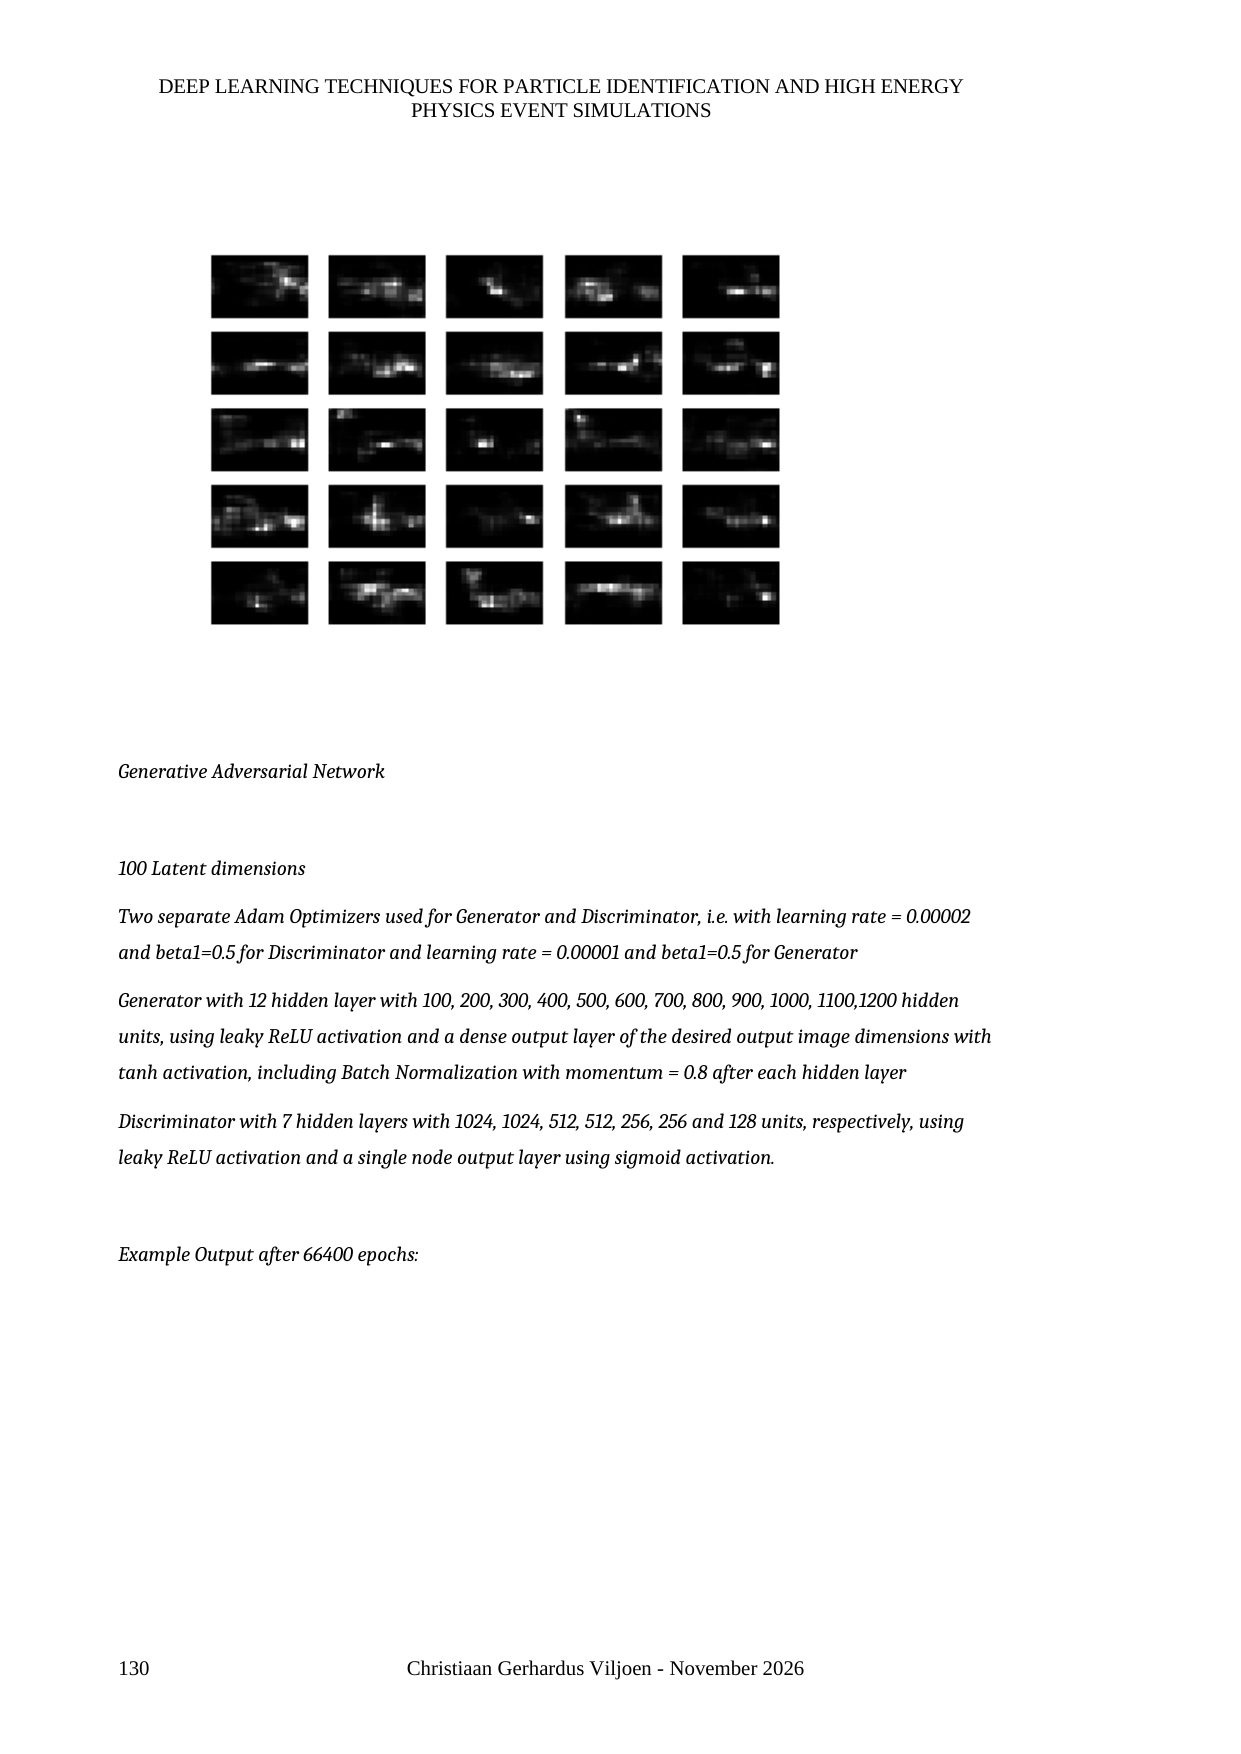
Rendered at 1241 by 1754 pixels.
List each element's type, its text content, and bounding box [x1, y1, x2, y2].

text Example Output after 66400 epochs: [118, 1242, 1004, 1266]
text Generator with 12 hidden layer with 100, 200, 300, 400, 500, 600, 700, 800, 900, 1000, 1100,1200 hidden units, using leaky ReLU activation and a dense output layer of the desired output image dimensions with tanh activation, including Batch Normalization with momentum = 0.8 after each hidden layer [118, 989, 1004, 1085]
text 100 Latent dimensions [118, 856, 1004, 880]
text Two separate Adam Optimizers used for Generator and Discriminator, i.e. with learning rate = 0.00002 and beta1=0.5 for Discriminator and learning rate = 0.00001 and beta1=0.5 for Generator [118, 905, 1004, 964]
text Discriminator with 7 hidden layers with 1024, 1024, 512, 512, 256, 256 and 128 units, respectively, using leaky ReLU activation and a single node output layer using sigmoid activation. [118, 1109, 1004, 1169]
text Generative Adversarial Network [118, 759, 1004, 783]
picture [118, 196, 853, 686]
